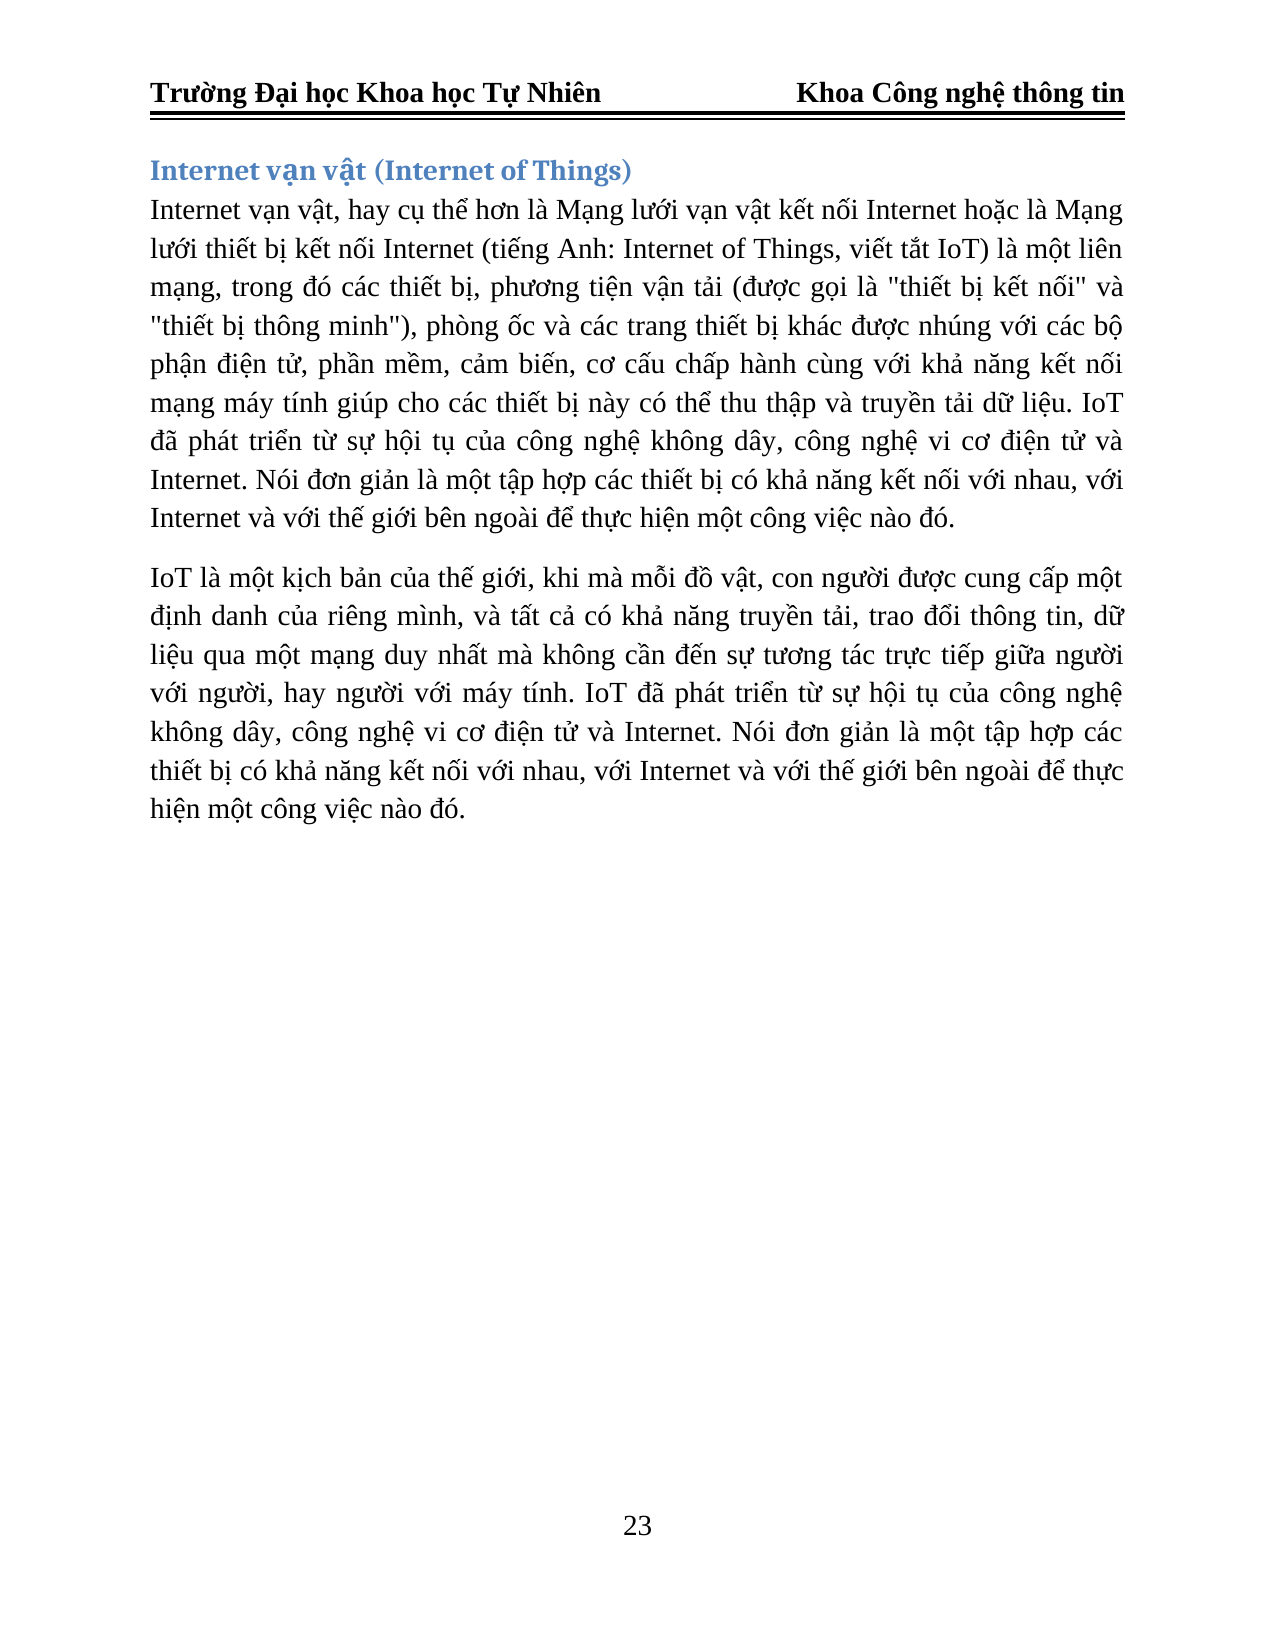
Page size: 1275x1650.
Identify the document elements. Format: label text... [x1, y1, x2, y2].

text IoT là một kịch bản của thế giới, khi mà mỗi đồ vật, con người được cung cấp một định danh của riêng mình, và tất cả có khả năng truyền tải, trao đổi thông tin, dữ liệu qua một mạng duy nhất mà không cần đến sự tương tác trực tiếp giữa người với người, hay người với máy tính. IoT đã phát triển từ sự hội tụ của công nghệ không dây, công nghệ vi cơ điện tử và Internet. Nói đơn giản là một tập hợp các thiết bị có khả năng kết nối với nhau, với Internet và với thế giới bên ngoài để thực hiện một công việc nào đó. [150, 560, 1125, 825]
subtitle Internet vạn vật (Internet of Things) [150, 154, 1125, 187]
text Internet vạn vật, hay cụ thể hơn là Mạng lưới vạn vật kết nối Internet hoặc là Mạng lưới thiết bị kết nối Internet (tiếng Anh: Internet of Things, viết tắt IoT) là một liên mạng, trong đó các thiết bị, phương tiện vận tải (được gọi là "thiết bị kết nối" và "thiết bị thông minh"), phòng ốc và các trang thiết bị khác được nhúng với các bộ phận điện tử, phần mềm, cảm biến, cơ cấu chấp hành cùng với khả năng kết nối mạng máy tính giúp cho các thiết bị này có thể thu thập và truyền tải dữ liệu. IoT đã phát triển từ sự hội tụ của công nghệ không dây, công nghệ vi cơ điện tử và Internet. Nói đơn giản là một tập hợp các thiết bị có khả năng kết nối với nhau, với Internet và với thế giới bên ngoài để thực hiện một công việc nào đó. [150, 192, 1125, 534]
